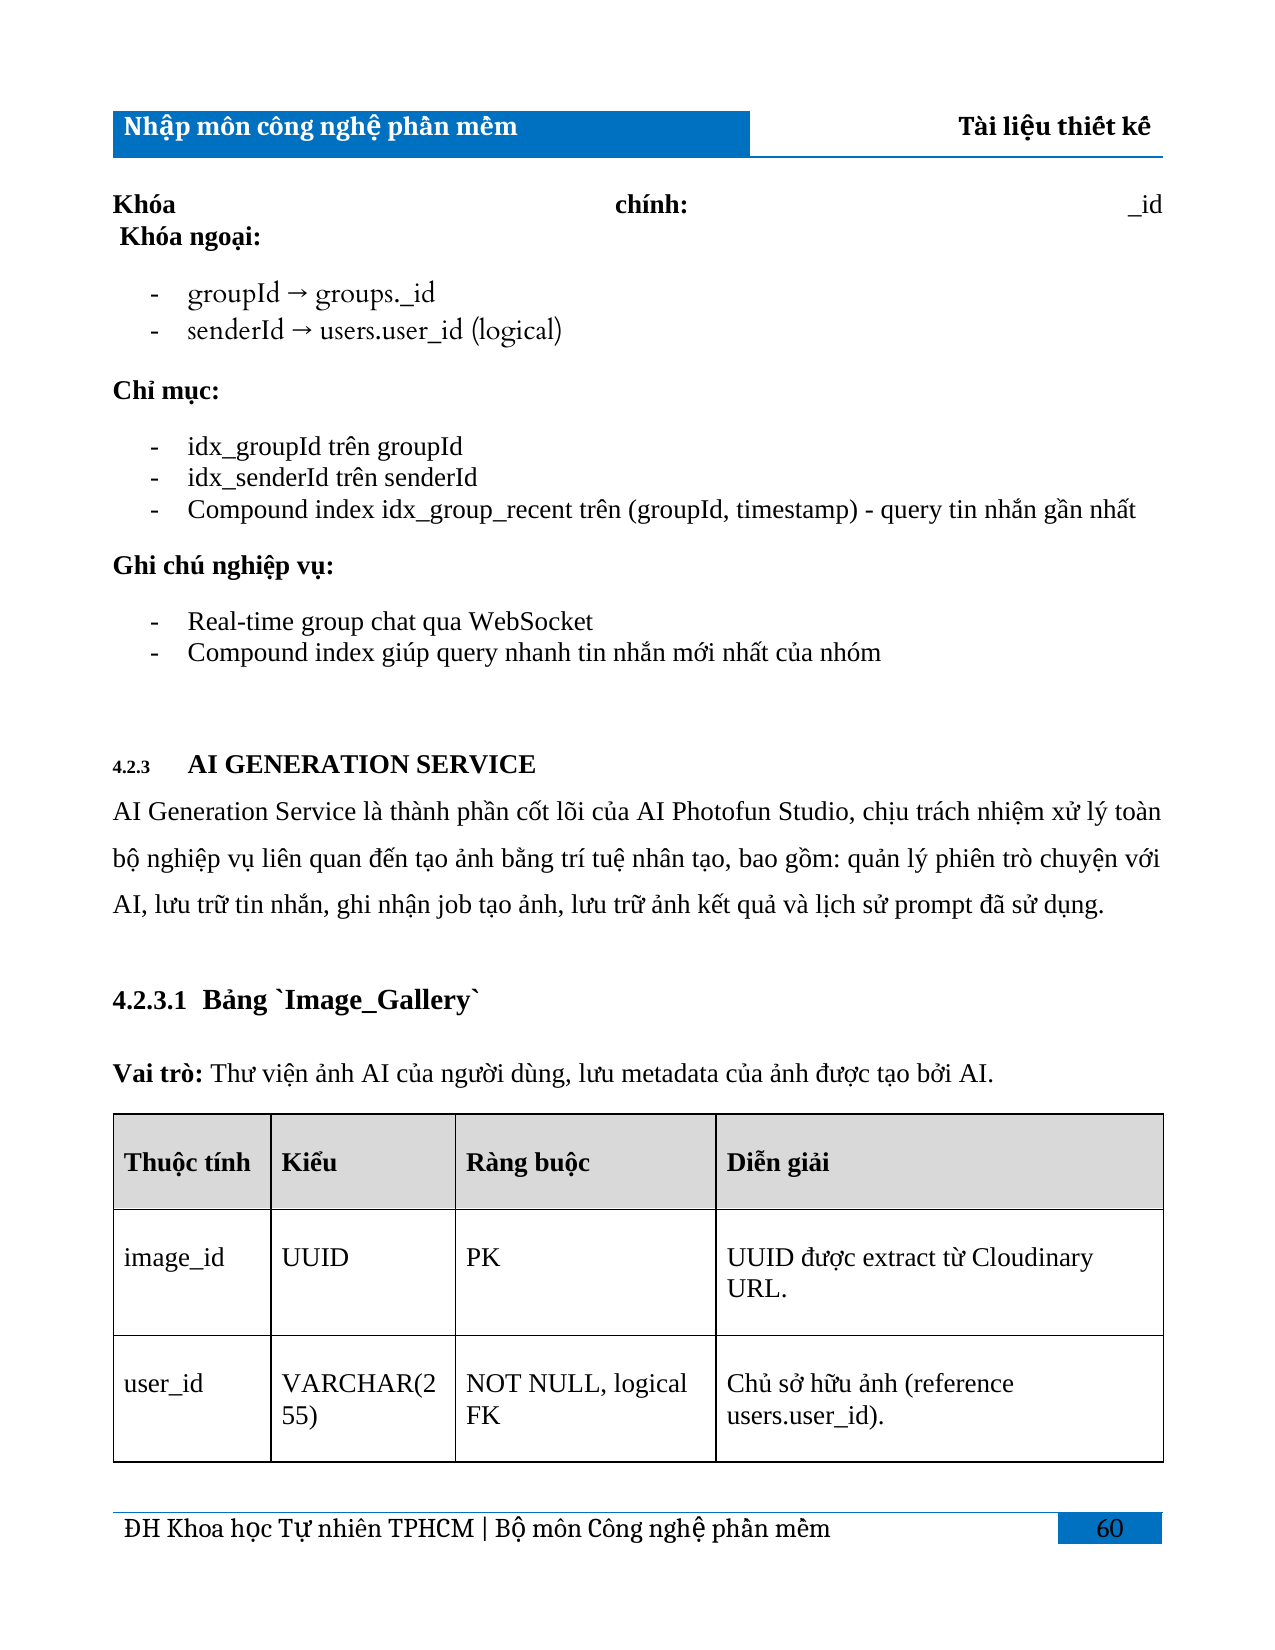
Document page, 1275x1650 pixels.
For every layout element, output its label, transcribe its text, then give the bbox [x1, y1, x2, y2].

table_cell VARCHAR(255) [272, 1336, 455, 1461]
table_header Diễn giải [717, 1115, 1163, 1208]
list Compound index giúp query nhanh tin nhắn mới nhất của nhóm [150, 636, 1162, 667]
list groupId → groups._id [150, 276, 1162, 313]
table_header Thuộc tính [114, 1115, 270, 1208]
list Bảng `Image_Gallery` [112, 982, 1162, 1015]
table_cell Chủ sở hữu ảnh (reference users.user_id). [717, 1336, 1163, 1461]
list idx_groupId trên groupId [150, 430, 1162, 462]
table_cell image_id [114, 1210, 270, 1335]
table_header Ràng buộc [456, 1115, 715, 1208]
text AI Generation Service là thành phần cốt lõi của AI Photofun Studio, chịu trách nhiệm xử lý toàn bộ nghiệp vụ liên quan đến tạo ảnh bằng trí tuệ nhân tạo, bao gồm: quản lý phiên trò chuyện với AI, lưu trữ tin nhắn, ghi nhận job tạo ảnh, lưu trữ ảnh kết quả và lịch sử prompt đã sử dụng. [112, 795, 1162, 919]
table_cell UUID được extract từ Cloudinary URL. [717, 1210, 1163, 1335]
table_cell UUID [272, 1210, 455, 1335]
table_header Kiểu [272, 1115, 455, 1208]
list idx_senderId trên senderId [150, 462, 1162, 493]
text Vai trò: Thư viện ảnh AI của người dùng, lưu metadata của ảnh được tạo bởi AI. [112, 1057, 1162, 1088]
text Chỉ mục: [112, 374, 1162, 405]
list senderId → users.user_id (logical) [150, 313, 1162, 349]
table_cell NOT NULL, logical FK [456, 1336, 715, 1461]
table_cell PK [456, 1210, 715, 1335]
list Compound index idx_group_recent trên (groupId, timestamp) - query tin nhắn gần nhất [150, 493, 1162, 524]
list Real-time group chat qua WebSocket [150, 605, 1162, 636]
list AI GENERATION SERVICE [112, 748, 1162, 779]
text Khóa chính: _id Khóa ngoại: [112, 189, 1162, 251]
text Ghi chú nghiệp vụ: [112, 549, 1162, 580]
table_cell user_id [114, 1336, 270, 1461]
